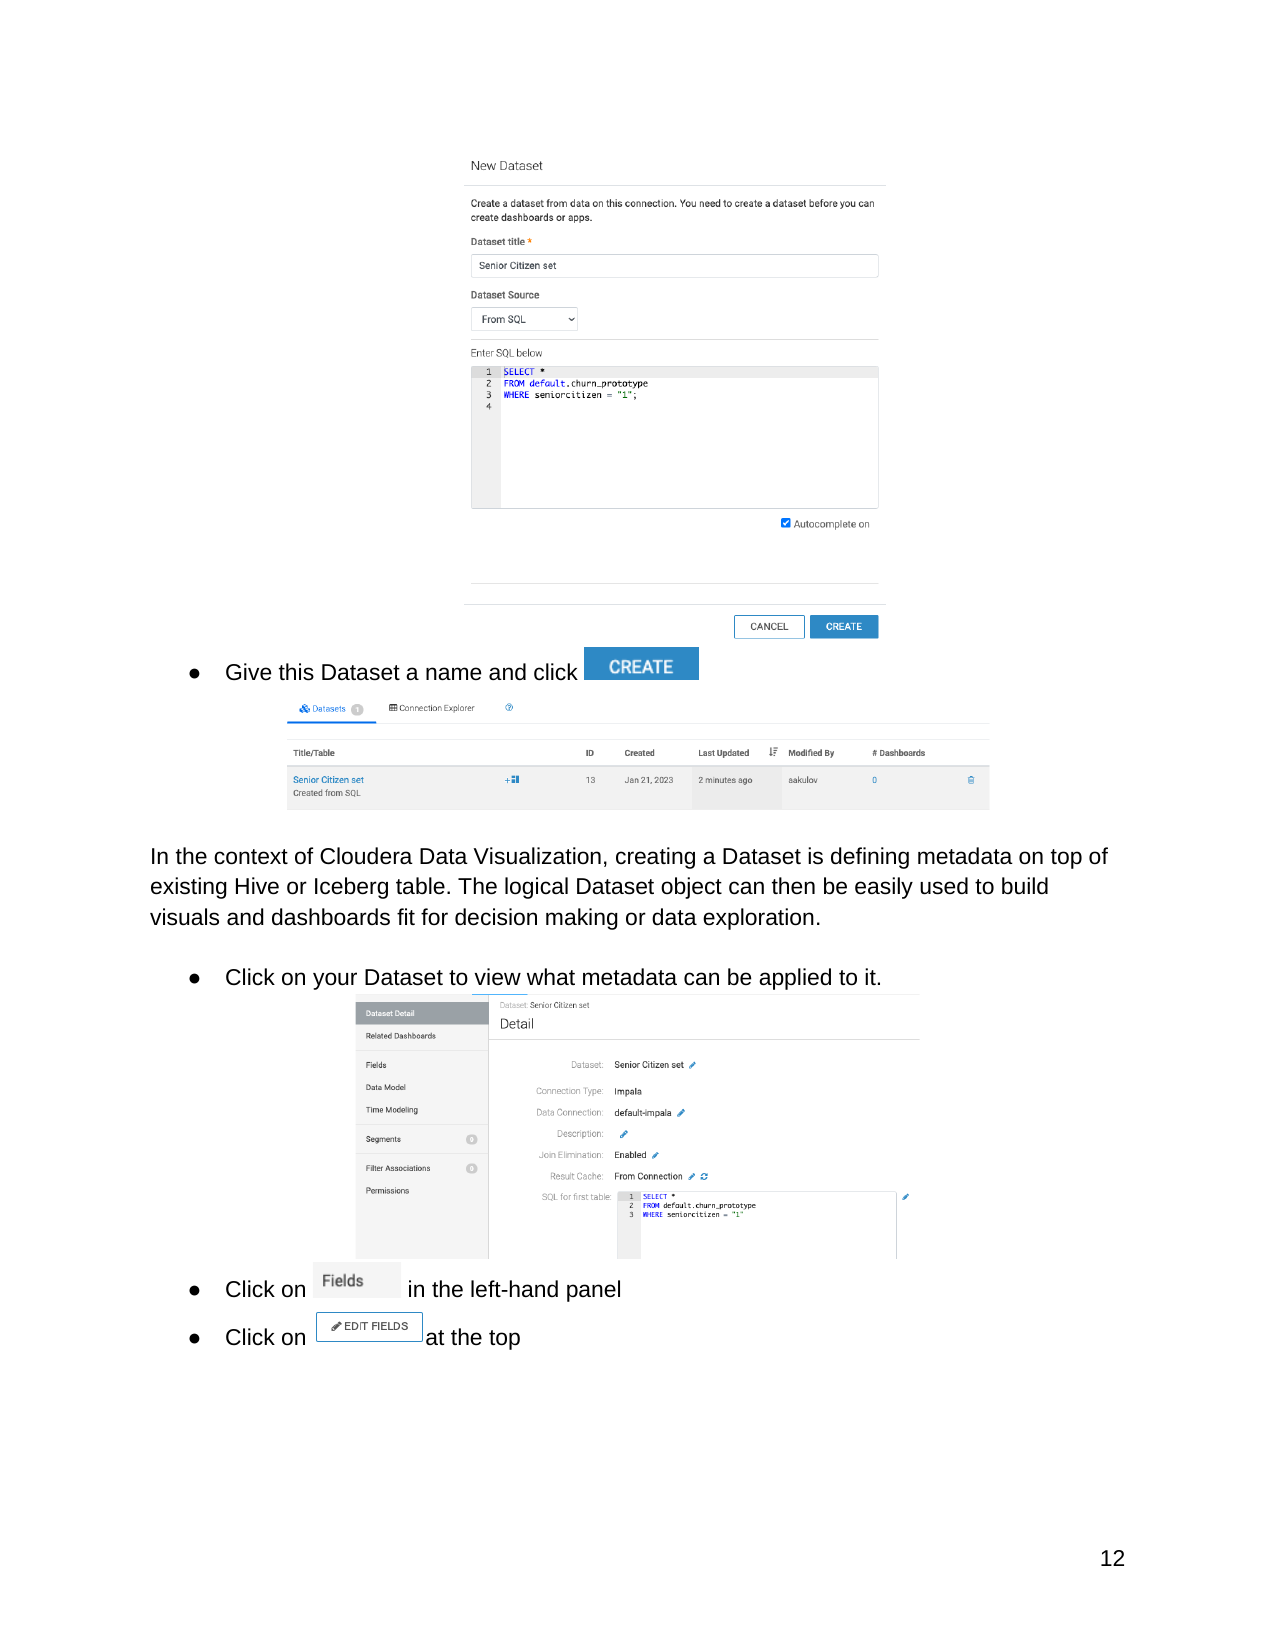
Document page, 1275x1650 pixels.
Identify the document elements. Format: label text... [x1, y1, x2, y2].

picture [312, 1262, 402, 1298]
list Give this Dataset a name and click [187, 647, 1125, 685]
picture [355, 994, 920, 1259]
list Click on at the top [187, 1306, 1125, 1350]
picture [281, 688, 994, 840]
text In the context of Cloudera Data Visualization, creating a Dataset is defining metadata on top of existing Hive or Iceberg table. The logical Dataset object can then be easily used to build visuals and dashboards fit for decision making or data exploration. [150, 843, 1125, 930]
list Click on in the left-hand panel [187, 1262, 1125, 1302]
picture [584, 647, 699, 680]
picture [312, 1306, 425, 1345]
list Click on your Dataset to view what metadata can be applied to it. [187, 964, 1125, 990]
picture [464, 150, 886, 644]
